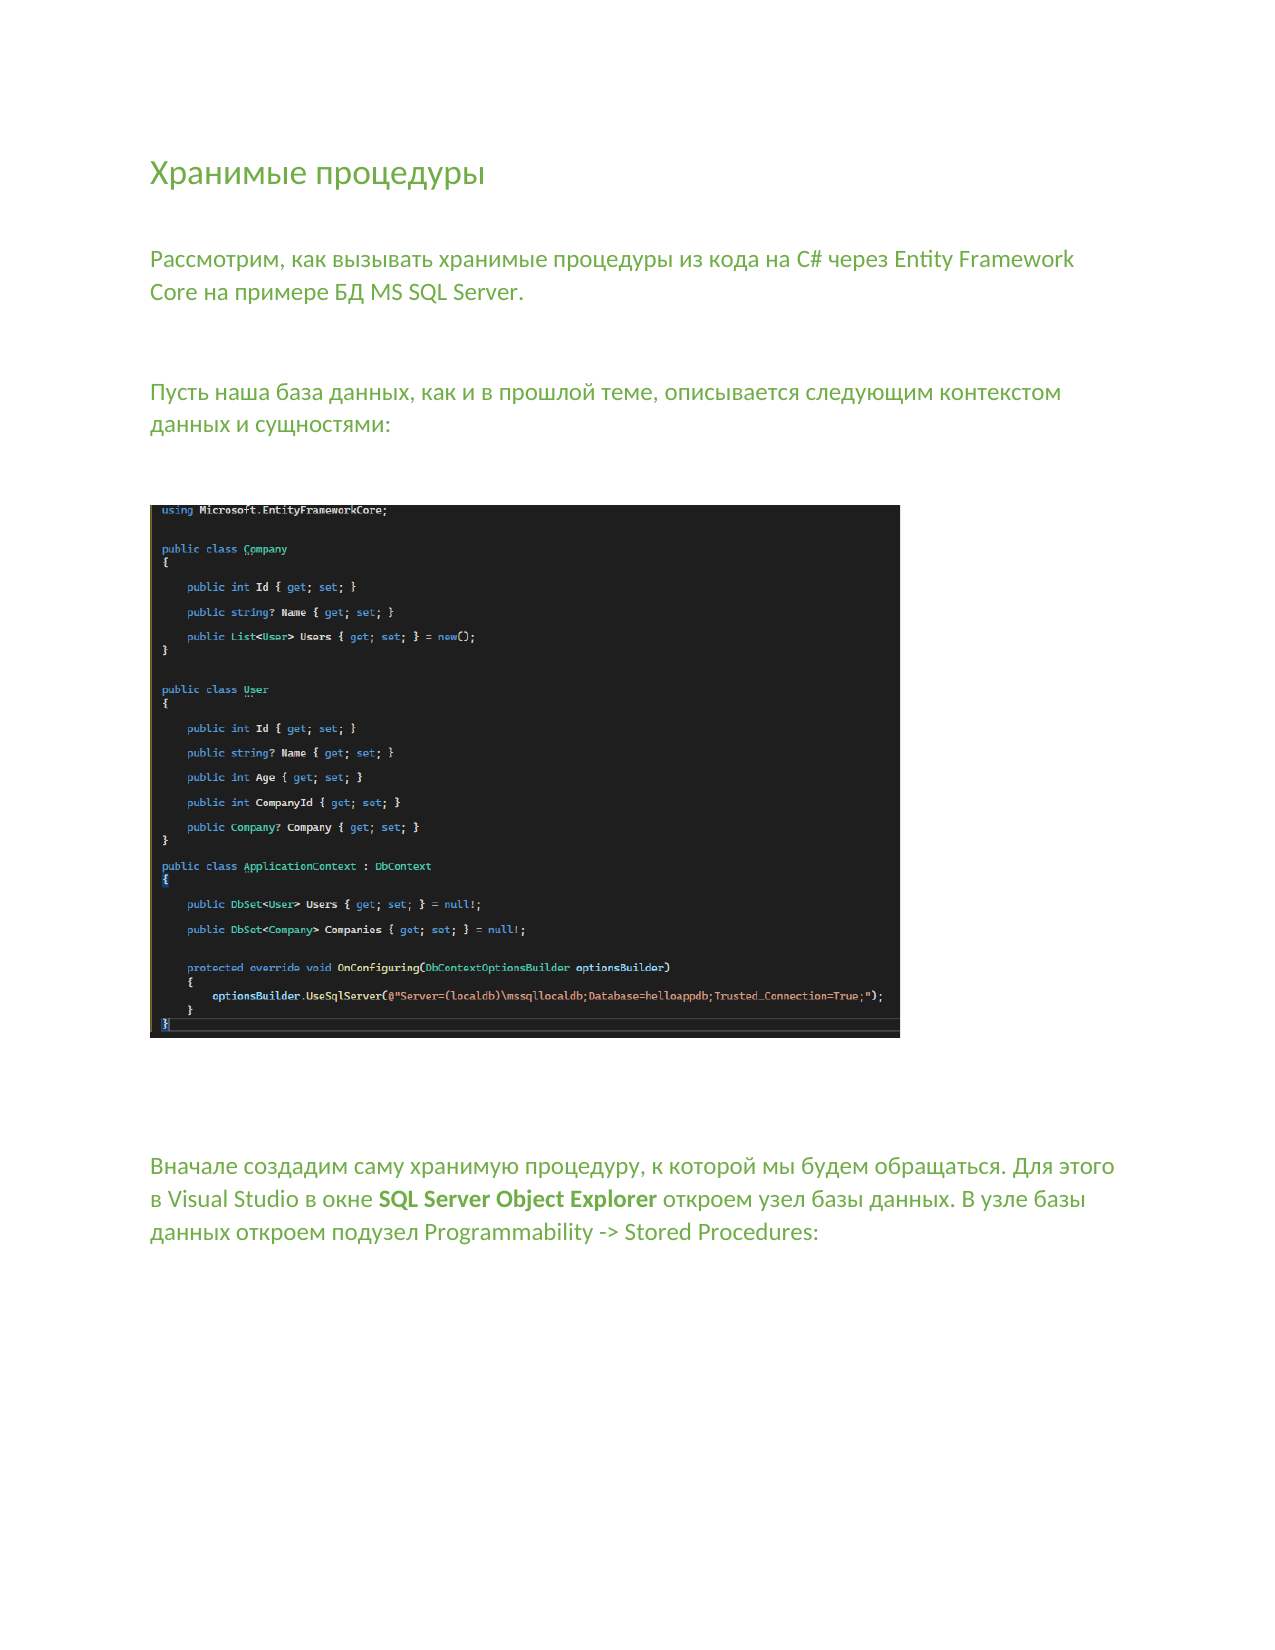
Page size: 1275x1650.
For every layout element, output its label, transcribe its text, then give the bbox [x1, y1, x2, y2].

text Пусть наша база данных, как и в прошлой теме, описывается следующим контекстом данных и сущностями: [150, 376, 1125, 439]
text Вначале создадим саму хранимую процедуру, к которой мы будем обращаться. Для этого в Visual Studio в окне SQL Server Object Explorer откроем узел базы данных. В узле базы данных откроем подузел Programmability -> Stored Procedures: [150, 1150, 1125, 1247]
subtitle Хранимые процедуры [150, 150, 1125, 193]
picture [150, 505, 901, 1038]
text Рассмотрим, как вызывать хранимые процедуры из кода на C# через Entity Framework Core на примере БД MS SQL Server. [150, 243, 1125, 307]
